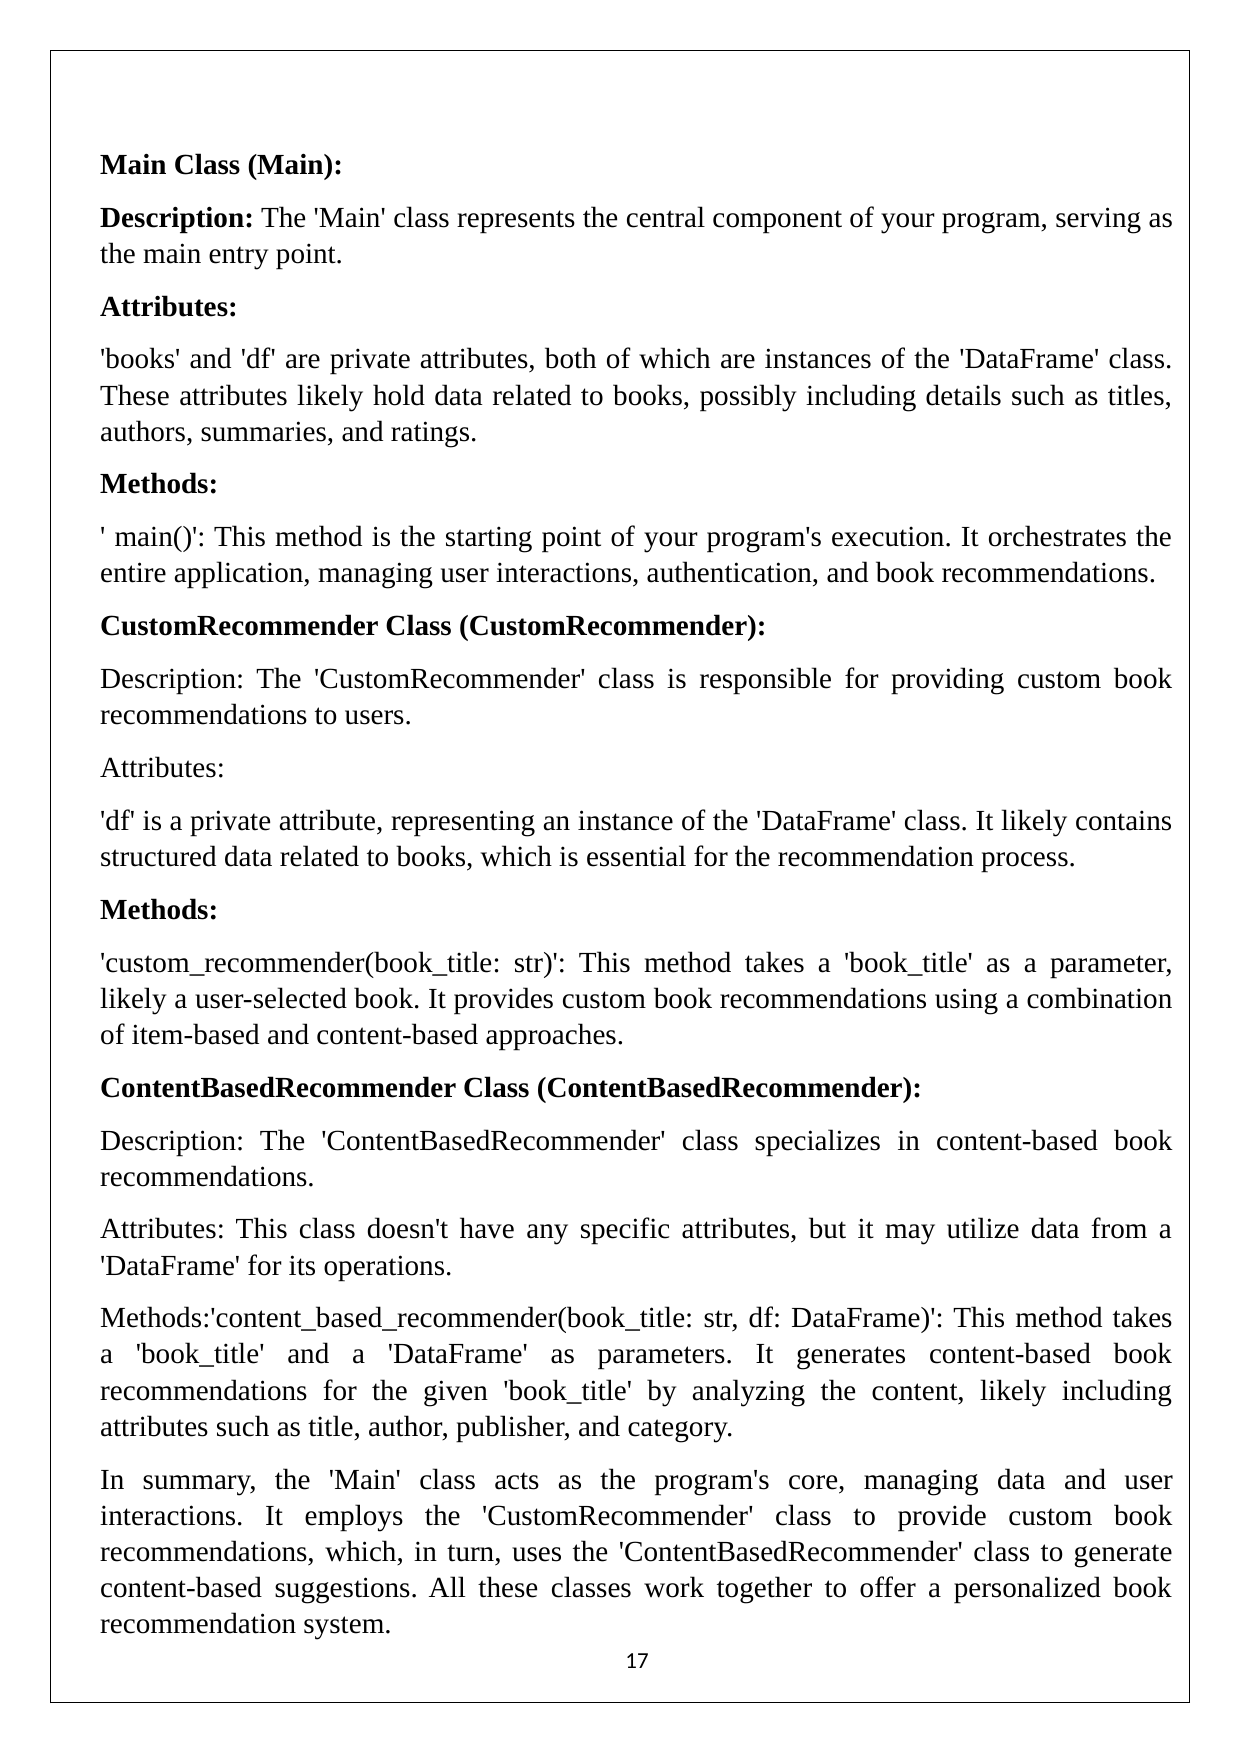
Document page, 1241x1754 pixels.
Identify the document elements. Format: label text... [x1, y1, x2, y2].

text Methods:'content_based_recommender(book_title: str, df: DataFrame)': This method takes a 'book_title' and a 'DataFrame' as parameters. It generates content-based book recommendations for the given 'book_title' by analyzing the content, likely including attributes such as title, author, publisher, and category. [100, 1301, 1173, 1442]
text Description: The 'Main' class represents the central component of your program, serving as the main entry point. [100, 200, 1173, 269]
text ContentBasedRecommender Class (ContentBasedRecommender): [100, 1070, 1173, 1103]
text Methods: [100, 892, 1173, 925]
text Attributes: [100, 750, 1173, 784]
text ' main()': This method is the starting point of your program's execution. It orchestrates the entire application, managing user interactions, authentication, and book recommendations. [100, 519, 1173, 589]
text Main Class (Main): [100, 147, 1173, 180]
text Methods: [100, 467, 1173, 500]
text Description: The 'ContentBasedRecommender' class specializes in content-based book recommendations. [100, 1123, 1173, 1192]
text Attributes: This class doesn't have any specific attributes, but it may utilize data from a 'DataFrame' for its operations. [100, 1212, 1173, 1281]
text Description: The 'CustomRecommender' class is responsible for providing custom book recommendations to users. [100, 661, 1173, 731]
text 'custom_recommender(book_title: str)': This method takes a 'book_title' as a parameter, likely a user-selected book. It provides custom book recommendations using a combination of item-based and content-based approaches. [100, 945, 1173, 1051]
text 'df' is a private attribute, representing an instance of the 'DataFrame' class. It likely contains structured data related to books, which is essential for the recommendation process. [100, 803, 1173, 873]
text 'books' and 'df' are private attributes, both of which are instances of the 'DataFrame' class. These attributes likely hold data related to books, possibly including details such as titles, authors, summaries, and ratings. [100, 341, 1173, 447]
text CustomRecommender Class (CustomRecommender): [100, 608, 1173, 642]
text In summary, the 'Main' class acts as the program's core, managing data and user interactions. It employs the 'CustomRecommender' class to provide custom book recommendations, which, in turn, uses the 'ContentBasedRecommender' class to generate content-based suggestions. All these classes work together to offer a personalized book recommendation system. [100, 1462, 1173, 1640]
text Attributes: [100, 289, 1173, 322]
